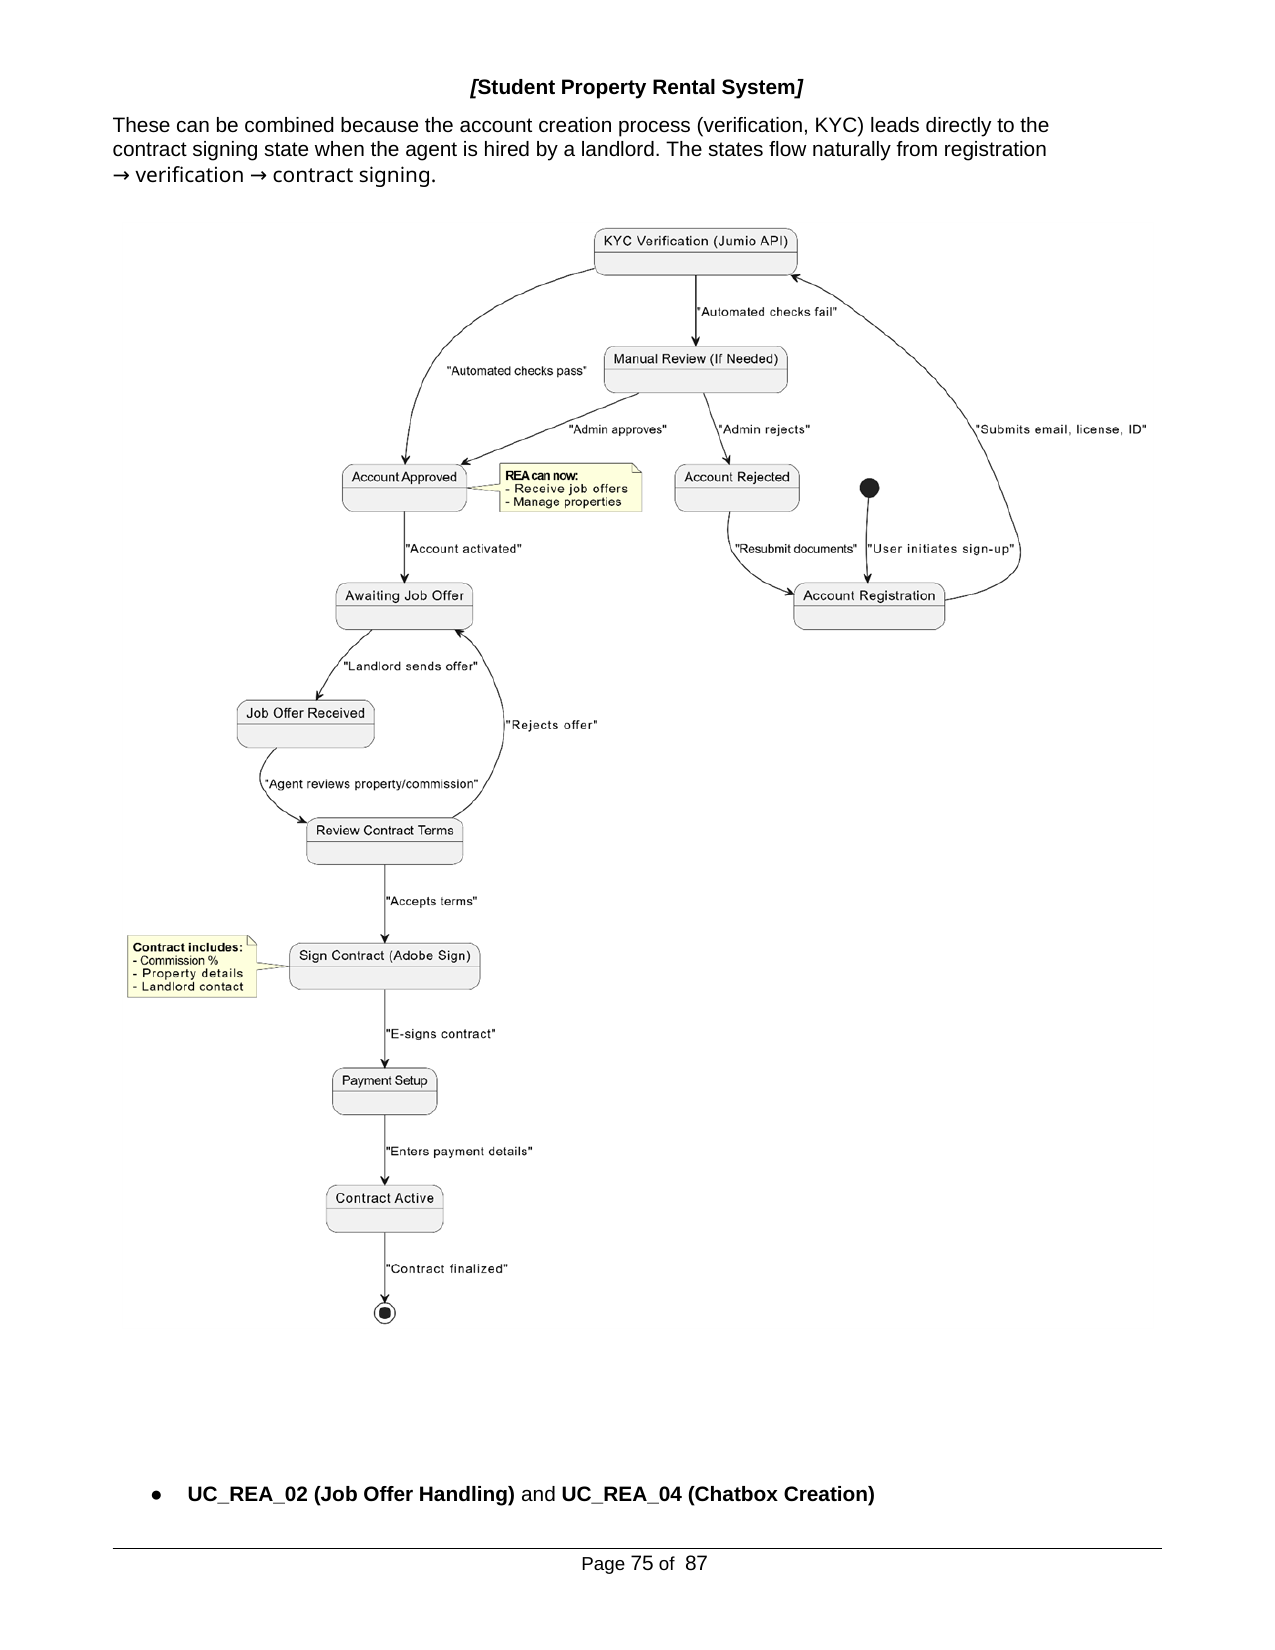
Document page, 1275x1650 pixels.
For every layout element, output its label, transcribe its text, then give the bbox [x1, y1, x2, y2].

text These can be combined because the account creation process (verification, KYC) leads directly to the [112, 112, 1162, 136]
list UC_REA_02 (Job Offer Handling) and UC_REA_04 (Chatbox Creation) [150, 1482, 1162, 1506]
picture [112, 212, 1163, 1338]
text contract signing state when the agent is hired by a landlord. The states flow naturally from registration [112, 136, 1162, 160]
